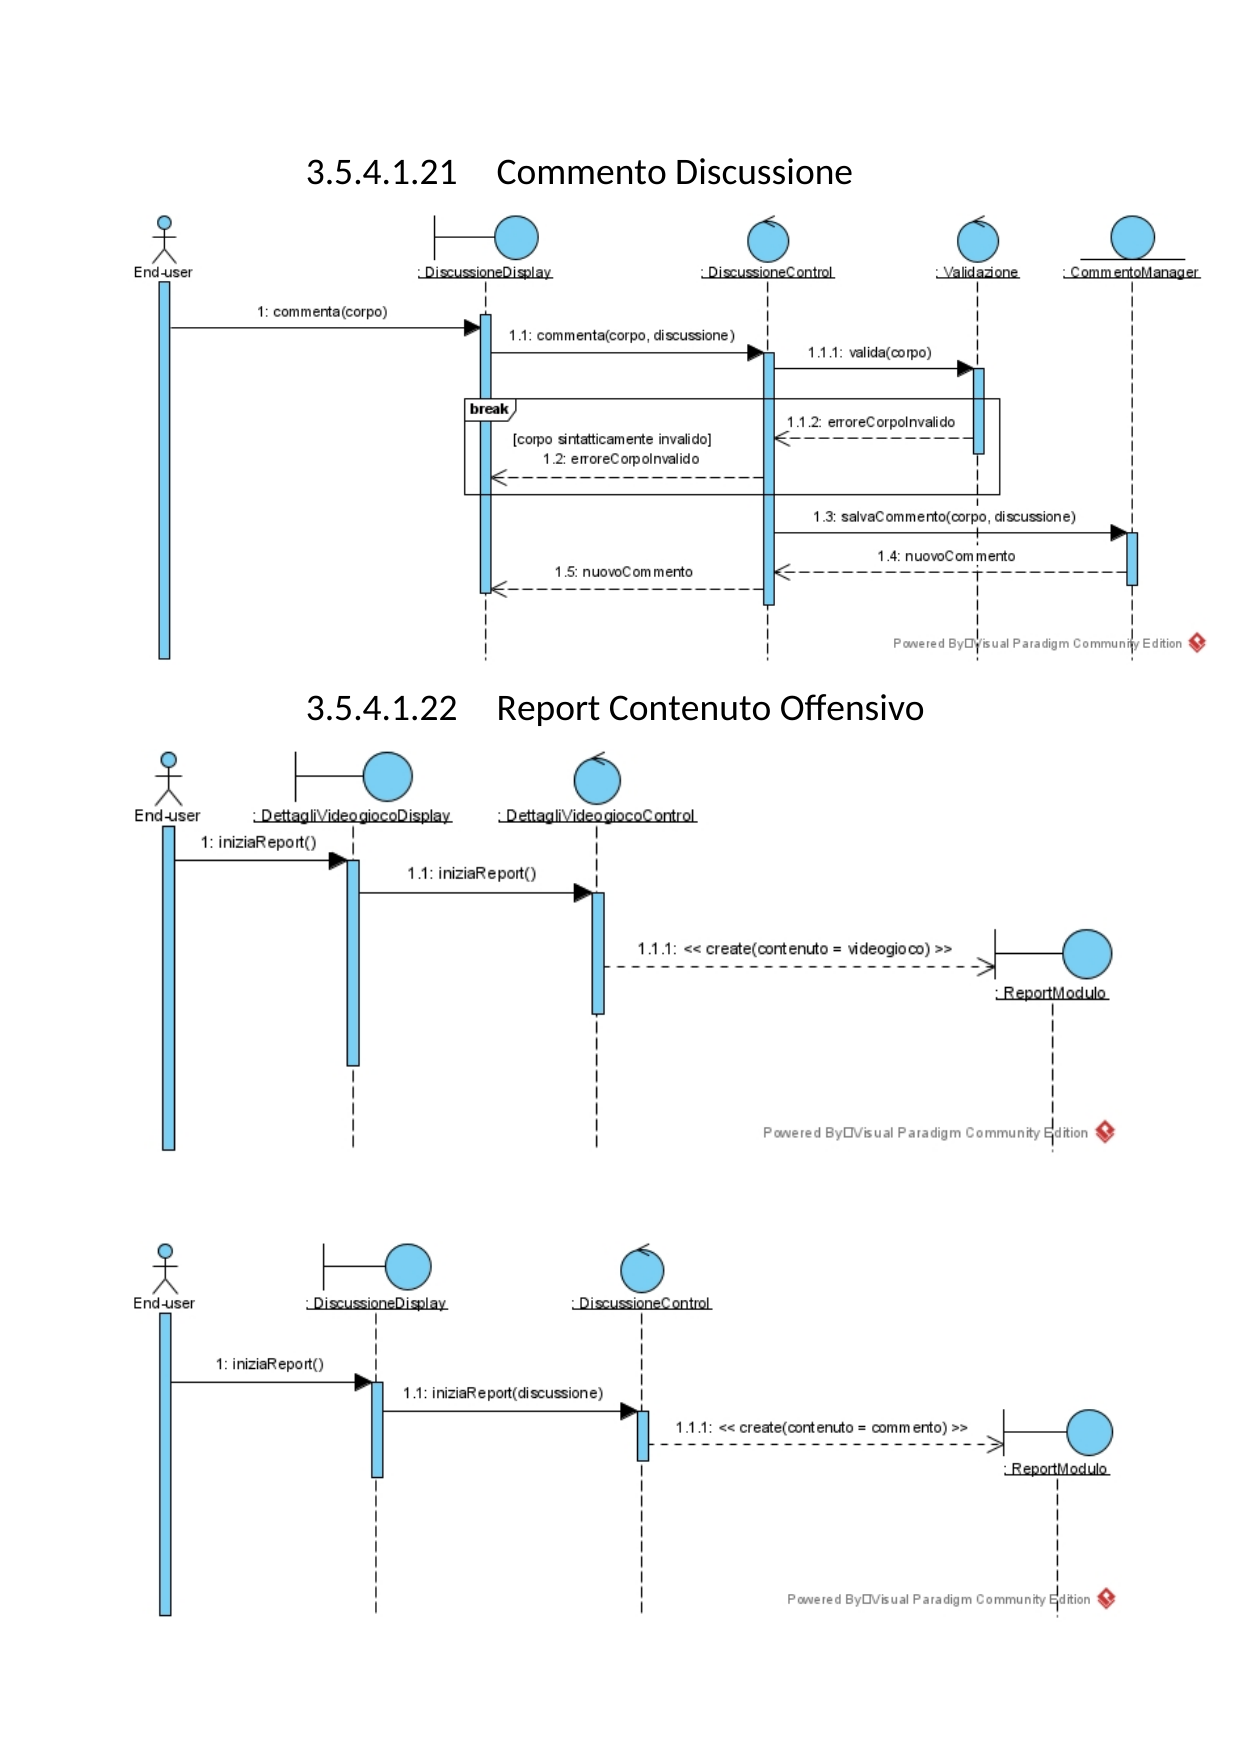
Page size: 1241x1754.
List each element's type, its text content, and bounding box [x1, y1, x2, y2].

picture [118, 213, 1213, 665]
list Report Contenuto Offensivo [306, 684, 1122, 729]
picture [118, 1241, 1123, 1622]
picture [118, 749, 1123, 1157]
list Commento Discussione [306, 148, 1122, 193]
